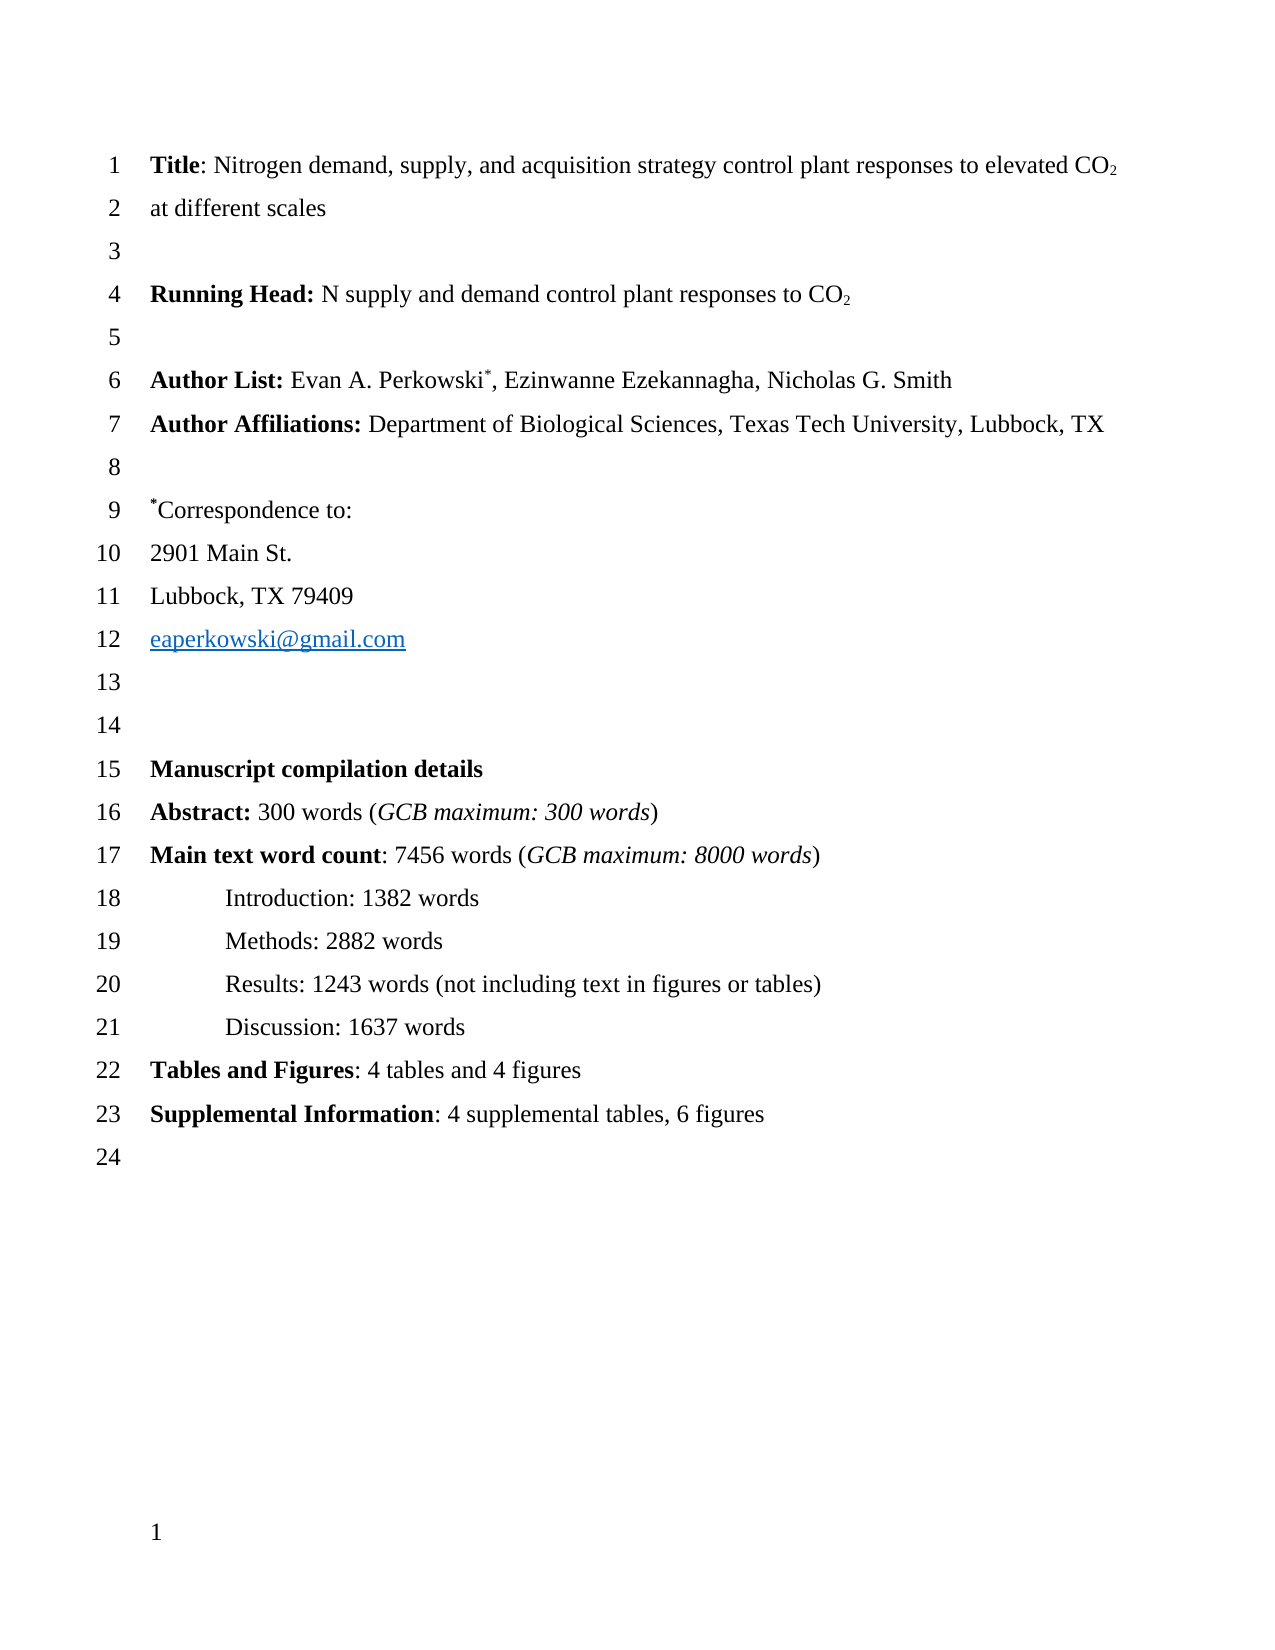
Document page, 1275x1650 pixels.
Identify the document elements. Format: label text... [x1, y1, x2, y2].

text Methods: 2882 words [150, 926, 1125, 955]
text Abstract: 300 words (GCB maximum: 300 words) [150, 797, 1125, 826]
text Title: Nitrogen demand, supply, and acquisition strategy control plant responses to elevated CO2 at different scales [150, 150, 1125, 222]
text Tables and Figures: 4 tables and 4 figures [150, 1056, 1125, 1084]
text Introduction: 1382 words [150, 883, 1125, 912]
text Running Head: N supply and demand control plant responses to CO2 [150, 279, 1125, 308]
text Author Affiliations: Department of Biological Sciences, Texas Tech University, Lubbock, TX [150, 409, 1125, 437]
text Results: 1243 words (not including text in figures or tables) [150, 969, 1125, 998]
text 2901 Main St. [150, 538, 1125, 567]
text eaperkowski@gmail.com [150, 624, 1125, 653]
text Main text word count: 7456 words (GCB maximum: 8000 words) [150, 840, 1125, 869]
text Discussion: 1637 words [150, 1012, 1125, 1041]
text Lubbock, TX 79409 [150, 581, 1125, 610]
text *Correspondence to: [150, 495, 1125, 524]
text Manuscript compilation details [150, 754, 1125, 782]
text Author List: Evan A. Perkowski*, Ezinwanne Ezekannagha, Nicholas G. Smith [150, 366, 1125, 394]
text Supplemental Information: 4 supplemental tables, 6 figures [150, 1099, 1125, 1127]
